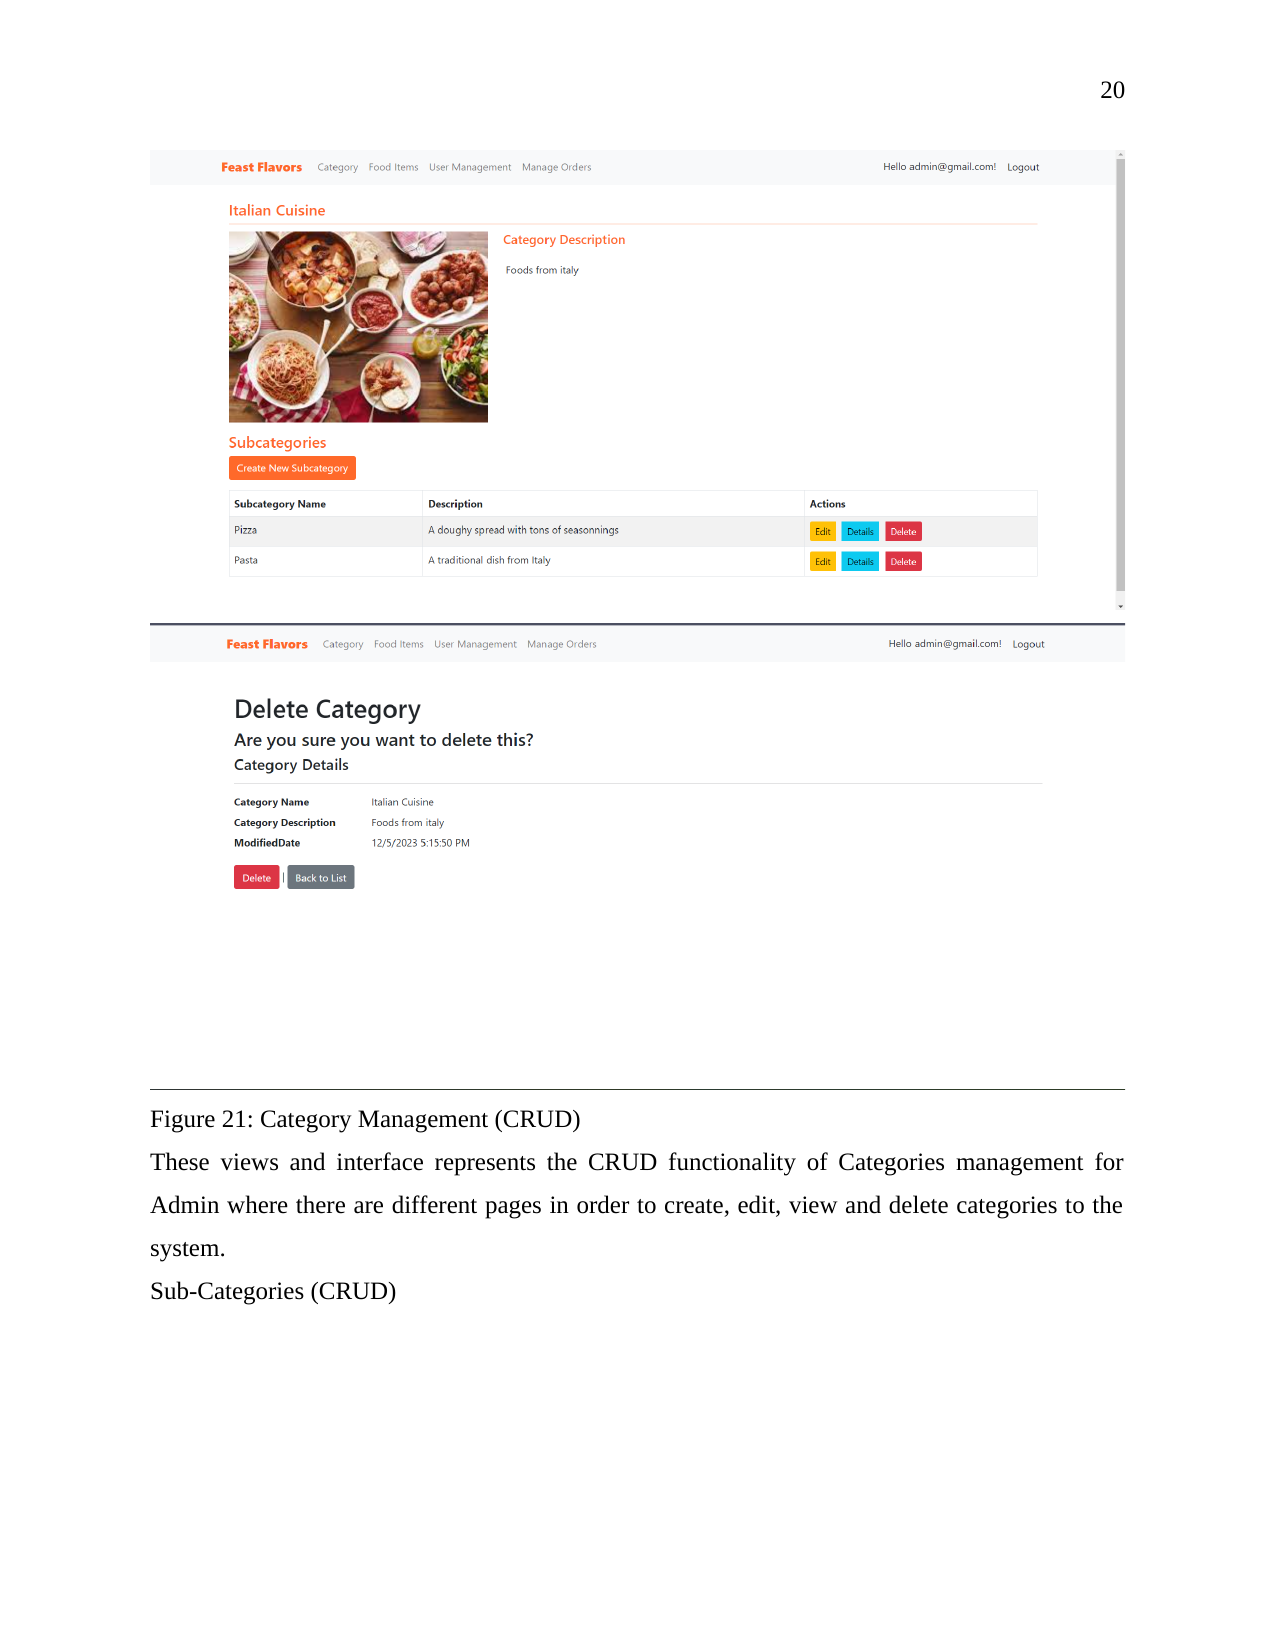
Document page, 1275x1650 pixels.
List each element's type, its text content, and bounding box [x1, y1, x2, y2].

text These views and interface represents the CRUD functionality of Categories management for Admin where there are different pages in order to create, edit, view and delete categories to the system. [150, 1147, 1125, 1262]
text Sub-Categories (CRUD) [150, 1276, 1125, 1305]
picture [150, 150, 1125, 610]
picture [150, 623, 1125, 1090]
